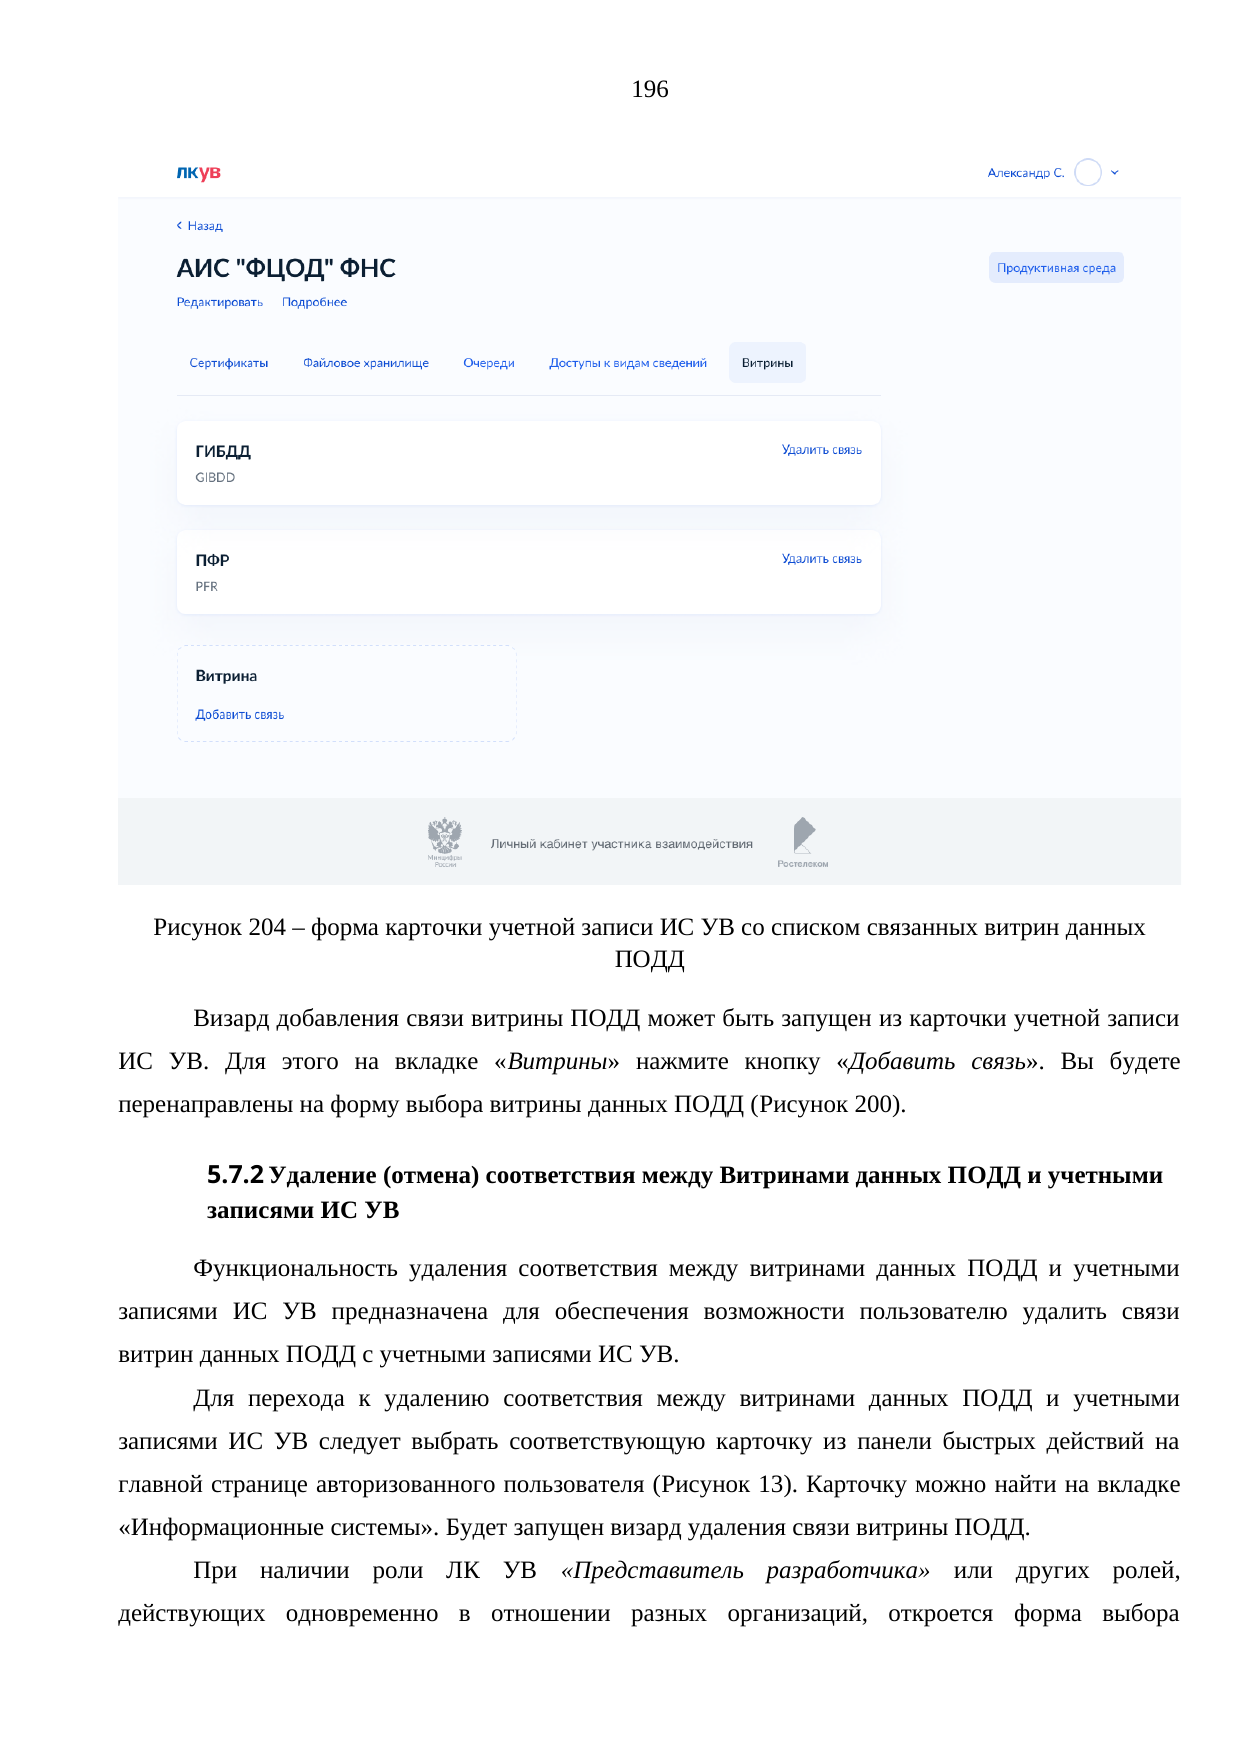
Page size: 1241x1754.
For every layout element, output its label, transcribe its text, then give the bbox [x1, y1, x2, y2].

subtitle Удаление (отмена) соответствия между Витринами данных ПОДД и учетными записями ИС УВ [207, 1157, 1181, 1224]
picture [118, 147, 1182, 885]
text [118, 1555, 1181, 1627]
text Визард добавления связи витрины ПОДД может быть запущен из карточки учетной записи ИС УВ. Для этого на вкладке «Витрины» нажмите кнопку «Добавить связь». Вы будете перенаправлены на форму выбора витрины данных ПОДД (Рисунок 200). [118, 1003, 1181, 1118]
text Функциональность удаления соответствия между витринами данных ПОДД и учетными записями ИС УВ предназначена для обеспечения возможности пользователю удалить связи витрин данных ПОДД с учетными записями ИС УВ. [118, 1253, 1181, 1368]
text Для перехода к удалению соответствия между витринами данных ПОДД и учетными записями ИС УВ следует выбрать соответствующую карточку из панели быстрых действий на главной странице авторизованного пользователя (Рисунок 13). Карточку можно найти на вкладке «Информационные системы». Будет запущен визард удаления связи витрины ПОДД. [118, 1383, 1181, 1541]
